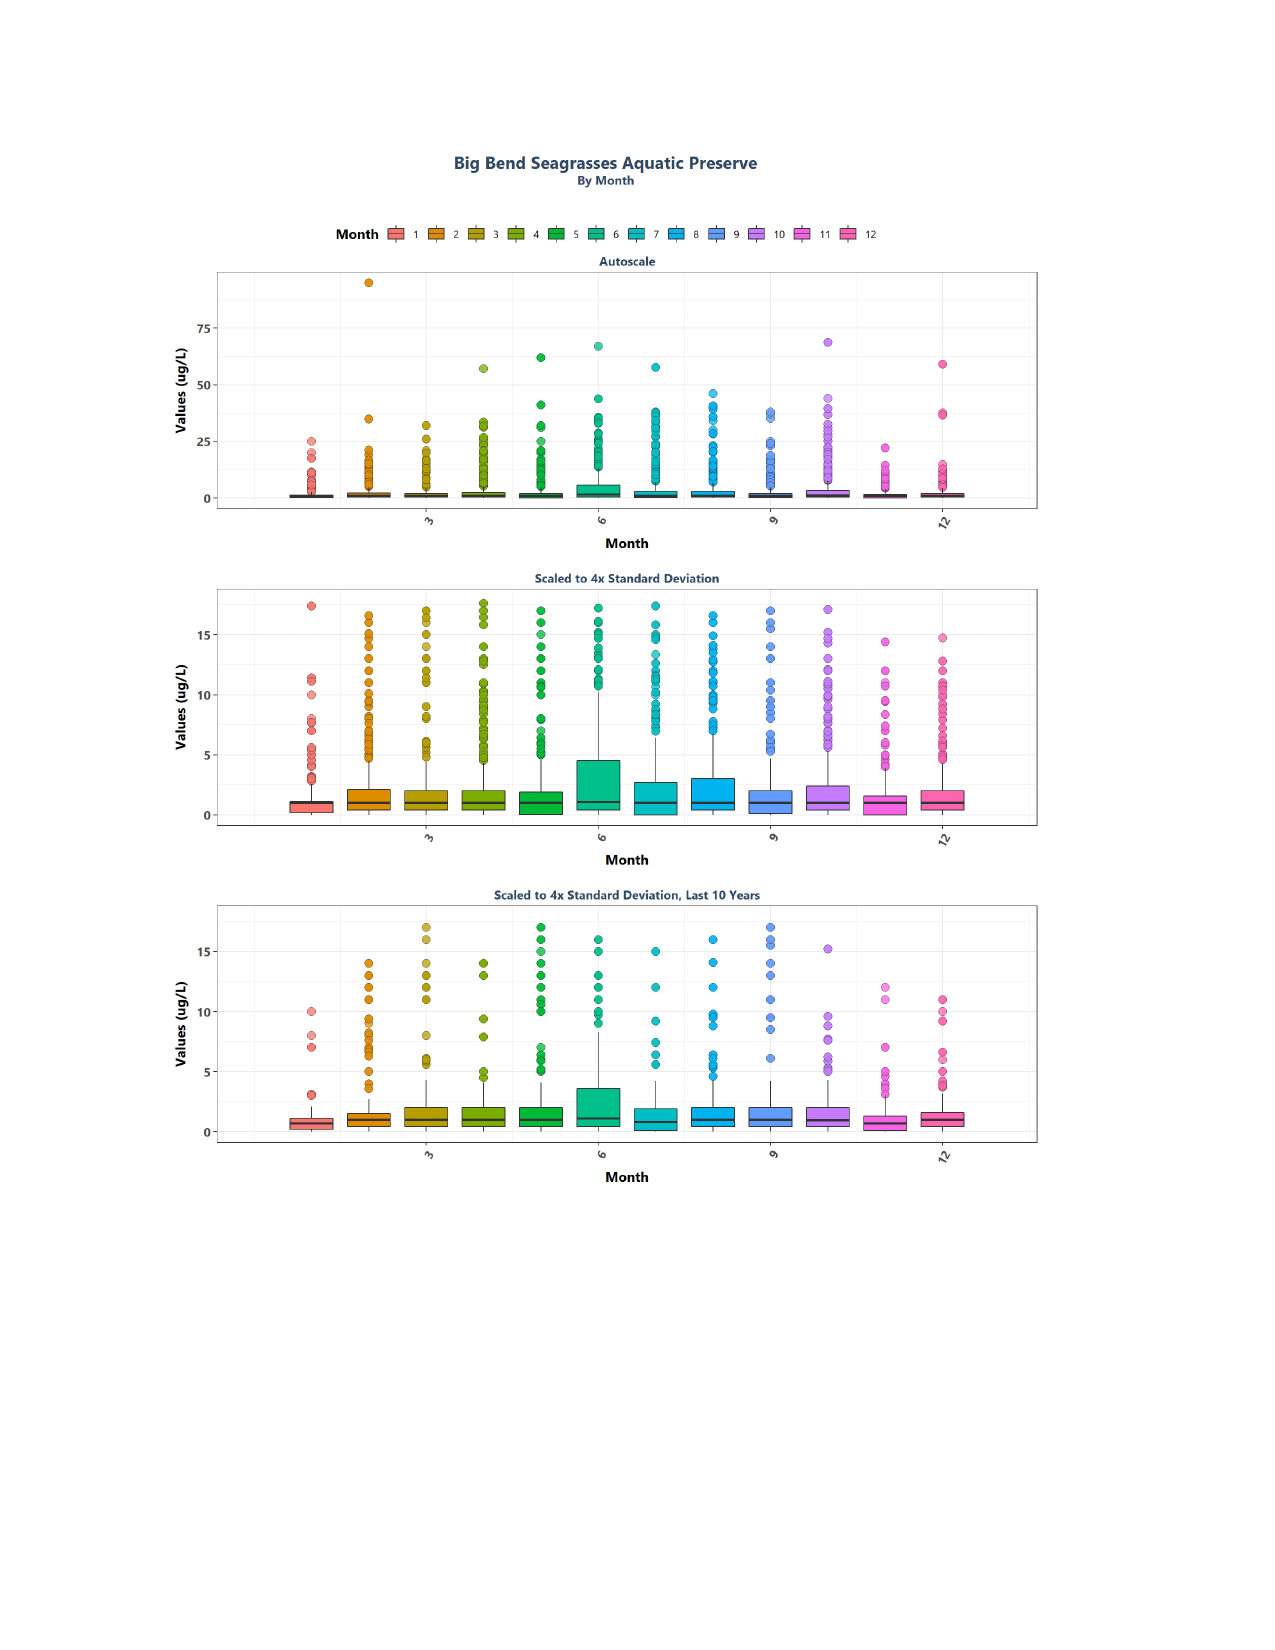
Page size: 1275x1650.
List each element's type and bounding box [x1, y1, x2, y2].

picture [168, 150, 1044, 1200]
